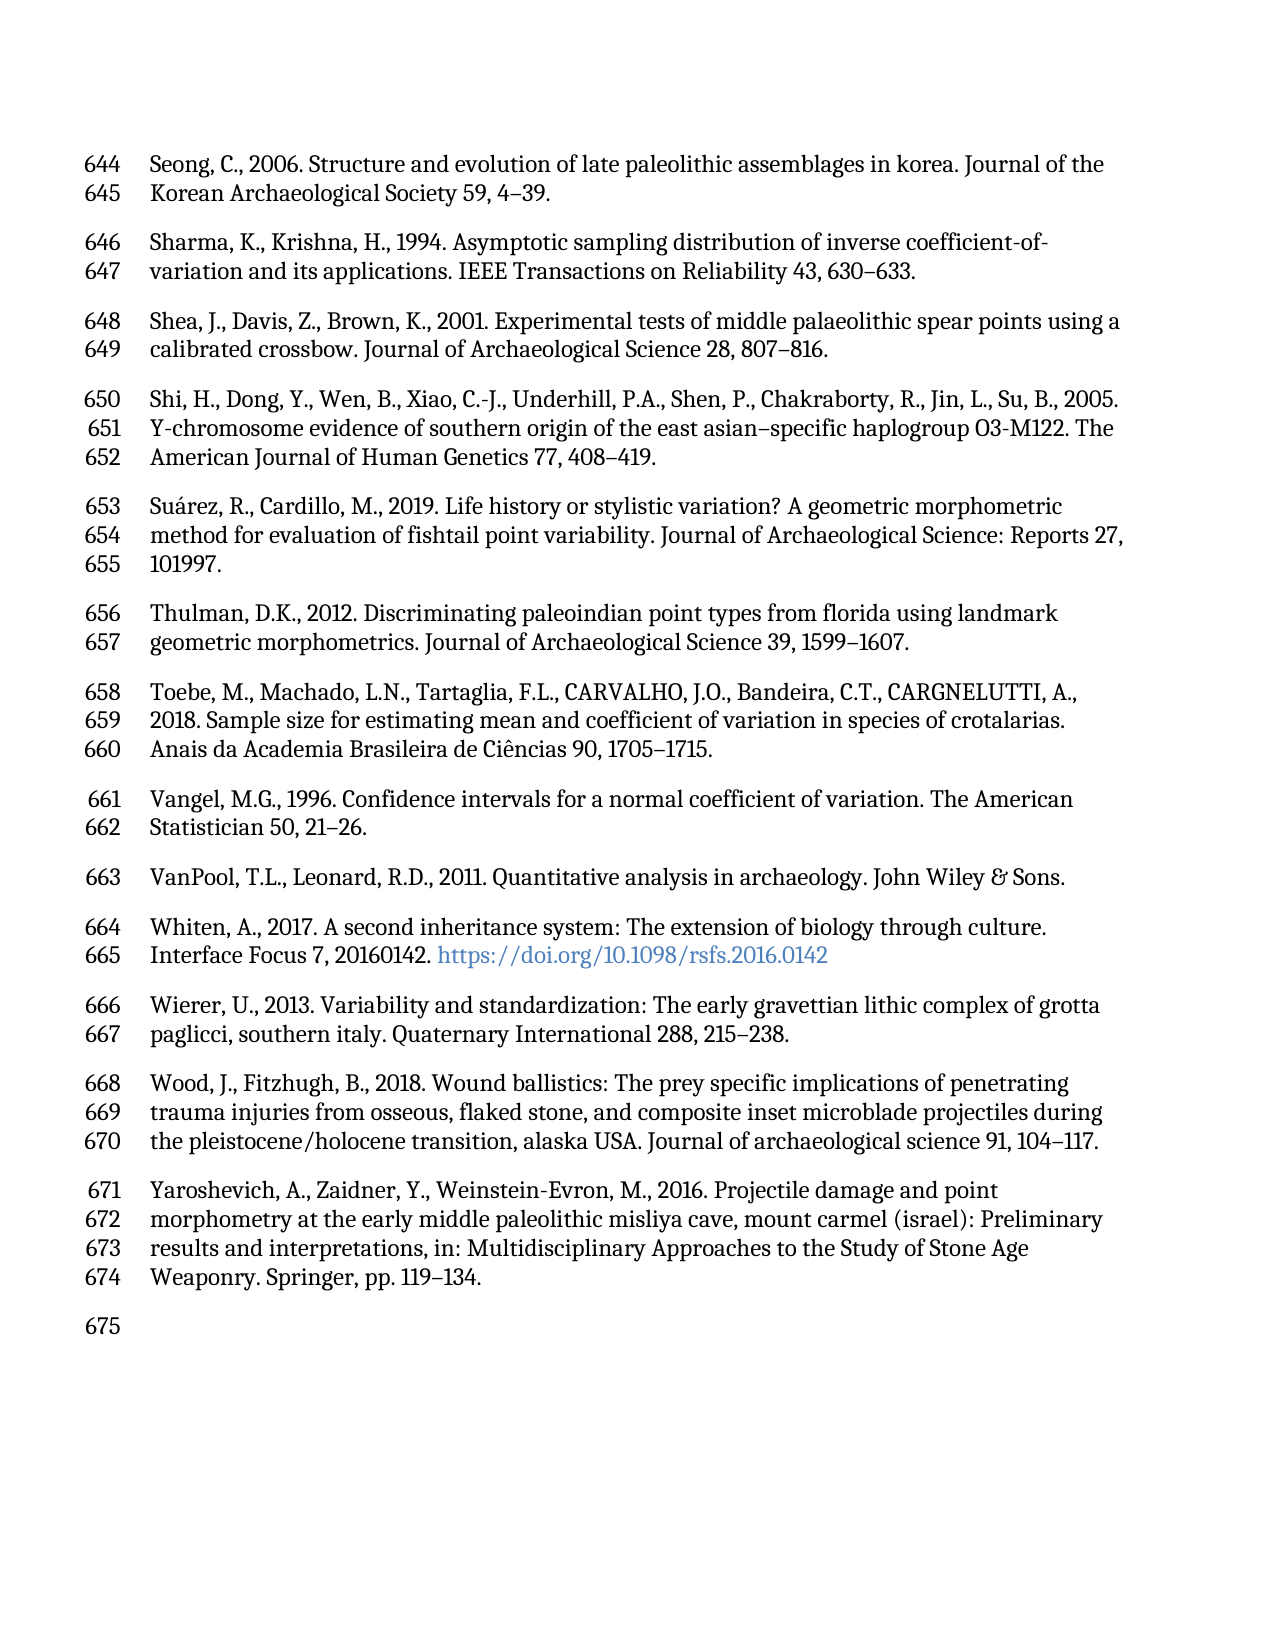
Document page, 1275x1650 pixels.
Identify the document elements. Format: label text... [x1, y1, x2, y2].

text Whiten, A., 2017. A second inheritance system: The extension of biology through culture. Interface Focus 7, 20160142. https://doi.org/10.1098/rsfs.2016.0142 [150, 912, 1125, 970]
text Toebe, M., Machado, L.N., Tartaglia, F.L., CARVALHO, J.O., Bandeira, C.T., CARGNELUTTI, A., 2018. Sample size for estimating mean and coefficient of variation in species of crotalarias. Anais da Academia Brasileira de Ciências 90, 1705–1715. [150, 677, 1125, 764]
text Suárez, R., Cardillo, M., 2019. Life history or stylistic variation? A geometric morphometric method for evaluation of fishtail point variability. Journal of Archaeological Science: Reports 27, 101997. [150, 492, 1125, 578]
text VanPool, T.L., Leonard, R.D., 2011. Quantitative analysis in archaeology. John Wiley & Sons. [150, 863, 1125, 892]
text Thulman, D.K., 2012. Discriminating paleoindian point types from florida using landmark geometric morphometrics. Journal of Archaeological Science 39, 1599–1607. [150, 599, 1125, 657]
text Wood, J., Fitzhugh, B., 2018. Wound ballistics: The prey specific implications of penetrating trauma injuries from osseous, flaked stone, and composite inset microblade projectiles during the pleistocene/holocene transition, alaska USA. Journal of archaeological science 91, 104–117. [150, 1069, 1125, 1155]
text Wierer, U., 2013. Variability and standardization: The early gravettian lithic complex of grotta paglicci, southern italy. Quaternary International 288, 215–238. [150, 991, 1125, 1048]
text Shea, J., Davis, Z., Brown, K., 2001. Experimental tests of middle palaeolithic spear points using a calibrated crossbow. Journal of Archaeological Science 28, 807–816. [150, 307, 1125, 364]
text Seong, C., 2006. Structure and evolution of late paleolithic assemblages in korea. Journal of the Korean Archaeological Society 59, 4–39. [150, 150, 1125, 207]
text Sharma, K., Krishna, H., 1994. Asymptotic sampling distribution of inverse coefficient-of-variation and its applications. IEEE Transactions on Reliability 43, 630–633. [150, 228, 1125, 286]
text Shi, H., Dong, Y., Wen, B., Xiao, C.-J., Underhill, P.A., Shen, P., Chakraborty, R., Jin, L., Su, B., 2005. Y-chromosome evidence of southern origin of the east asian–specific haplogroup O3-M122. The American Journal of Human Genetics 77, 408–419. [150, 385, 1125, 471]
text Vangel, M.G., 1996. Confidence intervals for a normal coefficient of variation. The American Statistician 50, 21–26. [150, 784, 1125, 842]
text Yaroshevich, A., Zaidner, Y., Weinstein-Evron, M., 2016. Projectile damage and point morphometry at the early middle paleolithic misliya cave, mount carmel (israel): Preliminary results and interpretations, in: Multidisciplinary Approaches to the Study of Stone Age Weaponry. Springer, pp. 119–134. [150, 1176, 1125, 1291]
